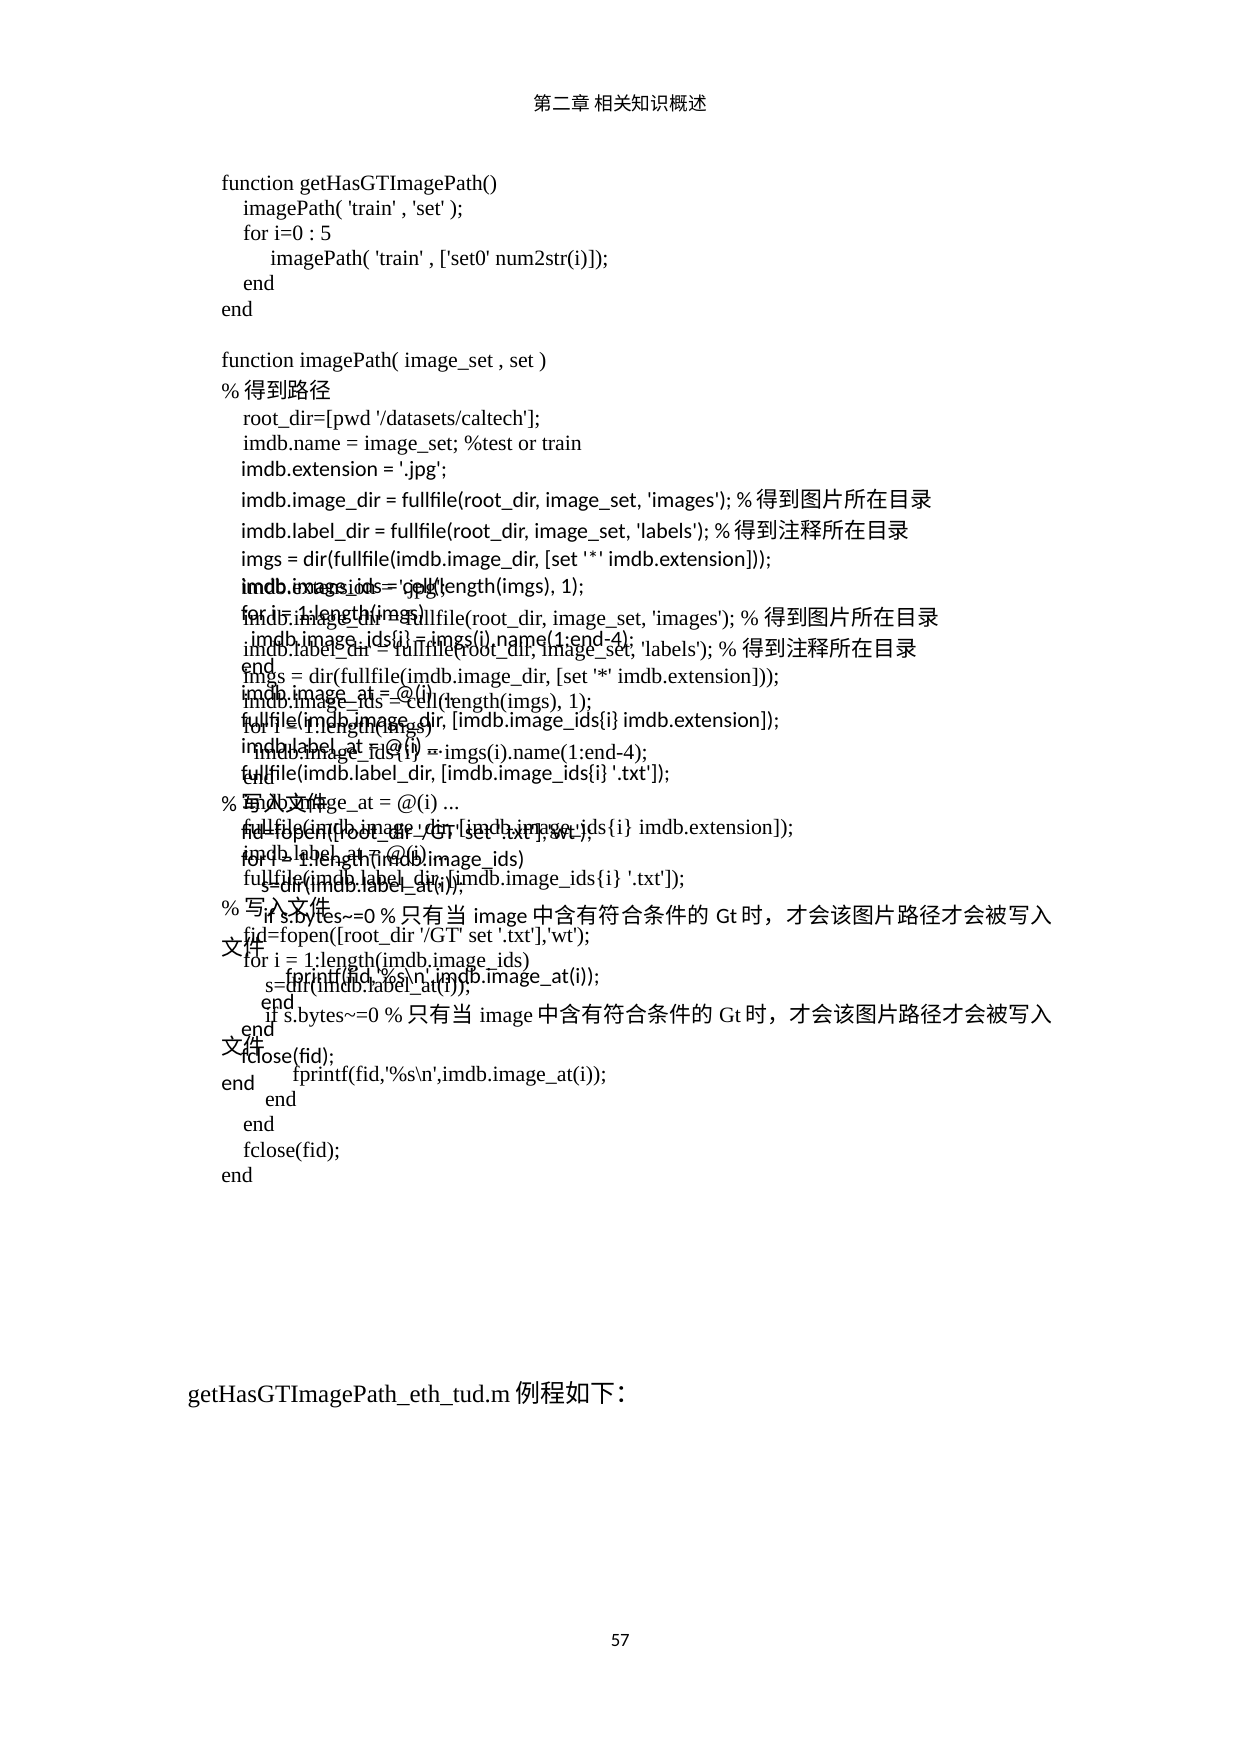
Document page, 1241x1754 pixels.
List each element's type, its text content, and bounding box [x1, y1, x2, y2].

text getHasGTImagePath_eth_tud.m例程如下： [187, 1359, 1053, 1424]
